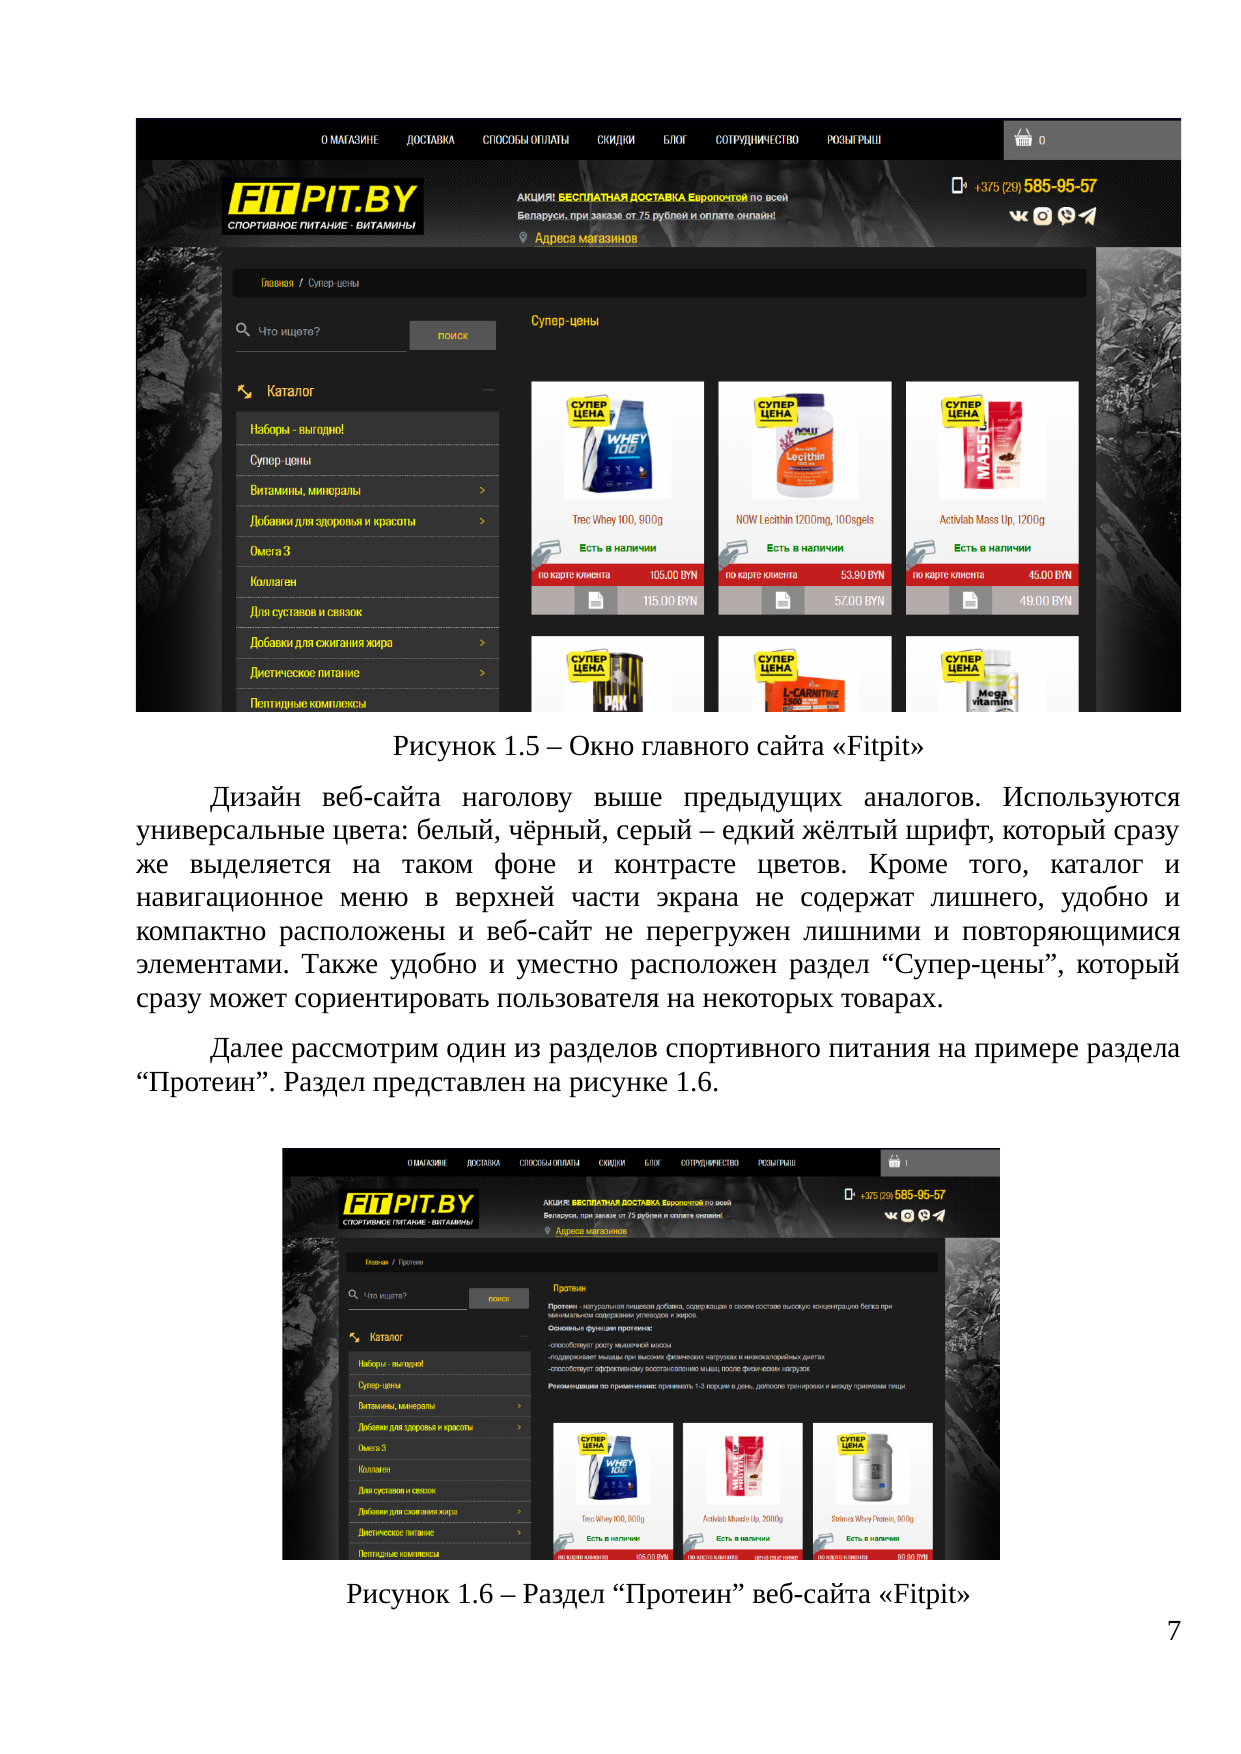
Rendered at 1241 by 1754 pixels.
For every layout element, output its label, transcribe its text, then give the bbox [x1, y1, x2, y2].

text Дизайн веб-сайта наголову выше предыдущих аналогов. Используются универсальные цвета: белый, чёрный, серый – едкий жёлтый шрифт, который сразу же выделяется на таком фоне и контрасте цветов. Кроме того, каталог и навигационное меню в верхней части экрана не содержат лишнего, удобно и компактно расположены и веб-сайт не перегружен лишними и повторяющимися элементами. Также удобно и уместно расположен раздел “Супер-цены”, который сразу может сориентировать пользователя на некоторых товарах. [136, 779, 1181, 1013]
picture [135, 118, 1182, 712]
picture [282, 1148, 1000, 1560]
text Рисунок 1.5 – Окно главного сайта «Fitpit» [136, 728, 1181, 762]
text Далее рассмотрим один из разделов спортивного питания на примере раздела “Протеин”. Раздел представлен на рисунке 1.6. [136, 1030, 1181, 1097]
